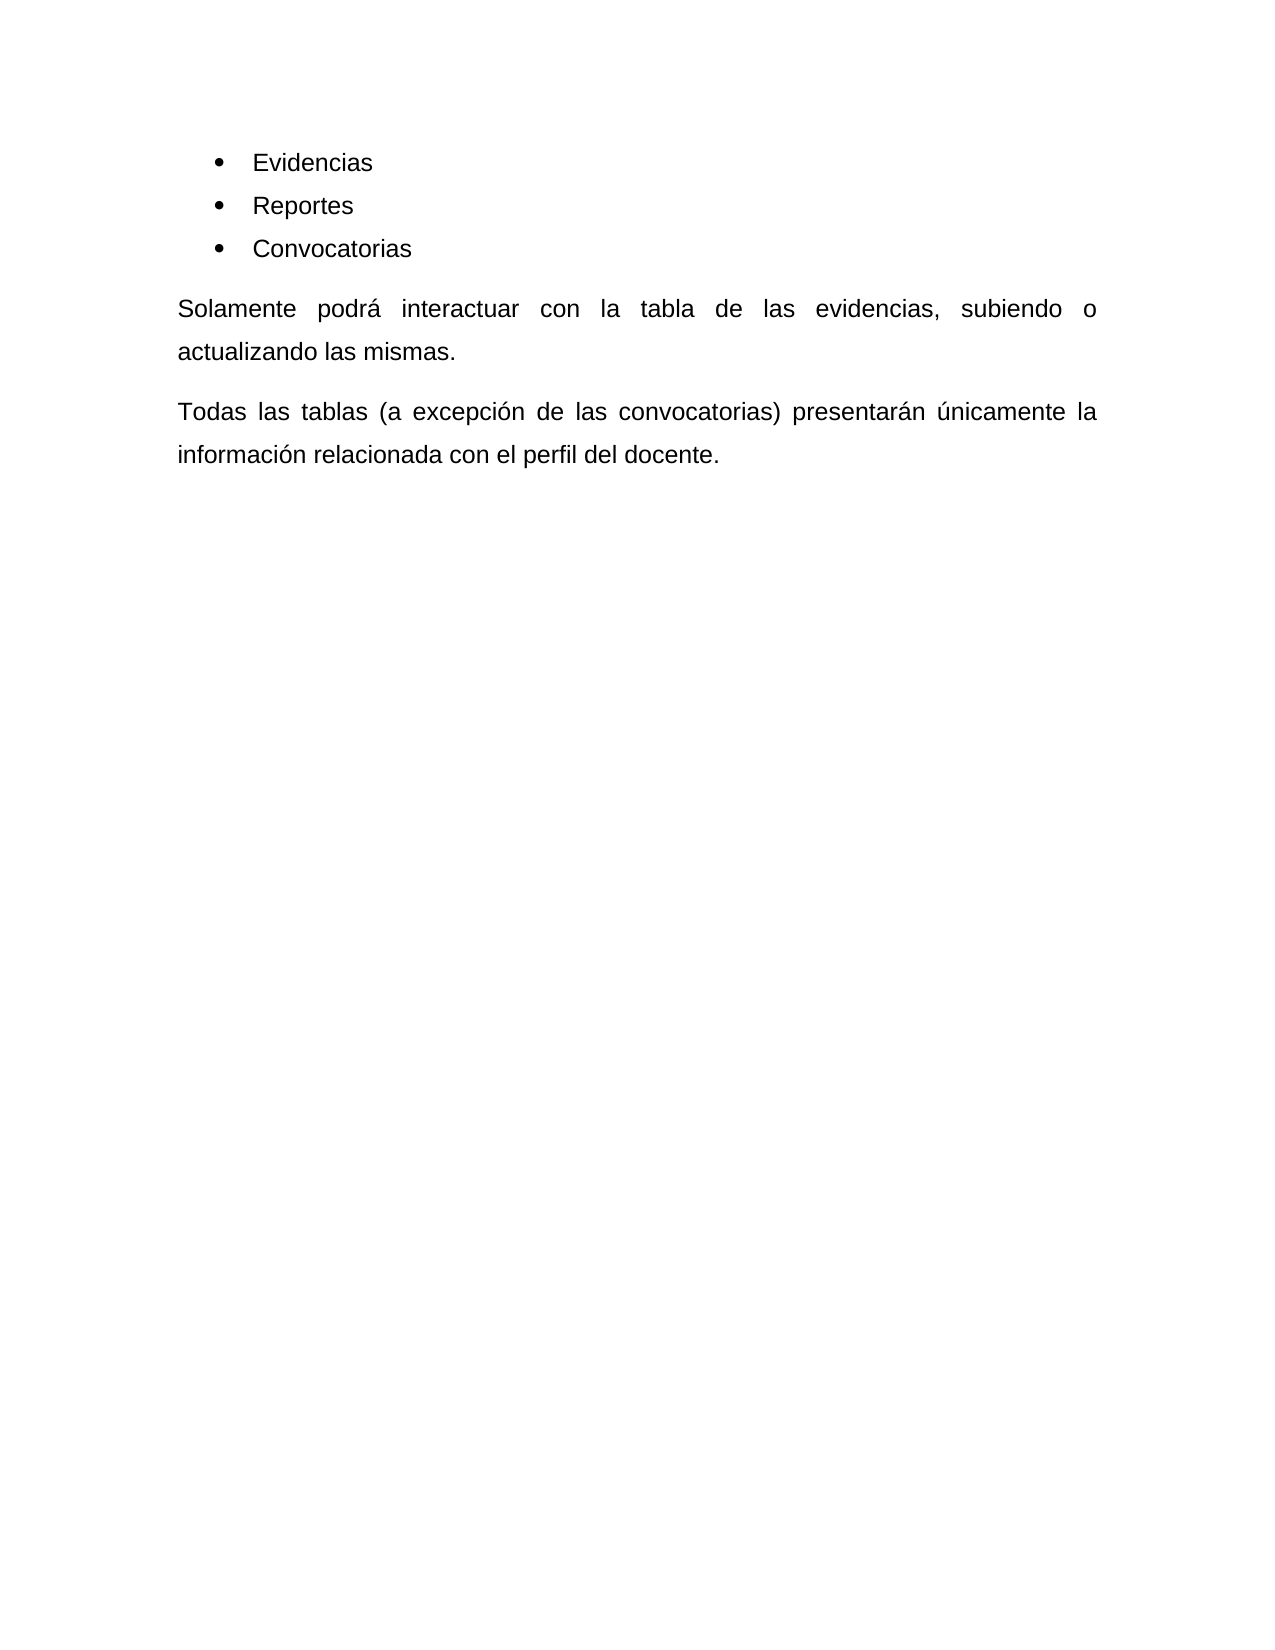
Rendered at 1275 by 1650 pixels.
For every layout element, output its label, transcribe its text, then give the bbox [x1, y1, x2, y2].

text Solamente podrá interactuar con la tabla de las evidencias, subiendo o actualizando las mismas. [177, 294, 1098, 366]
list Evidencias [215, 148, 1098, 176]
list Convocatorias [215, 234, 1098, 263]
text Todas las tablas (a excepción de las convocatorias) presentarán únicamente la información relacionada con el perfil del docente. [177, 397, 1098, 469]
list Reportes [215, 191, 1098, 220]
